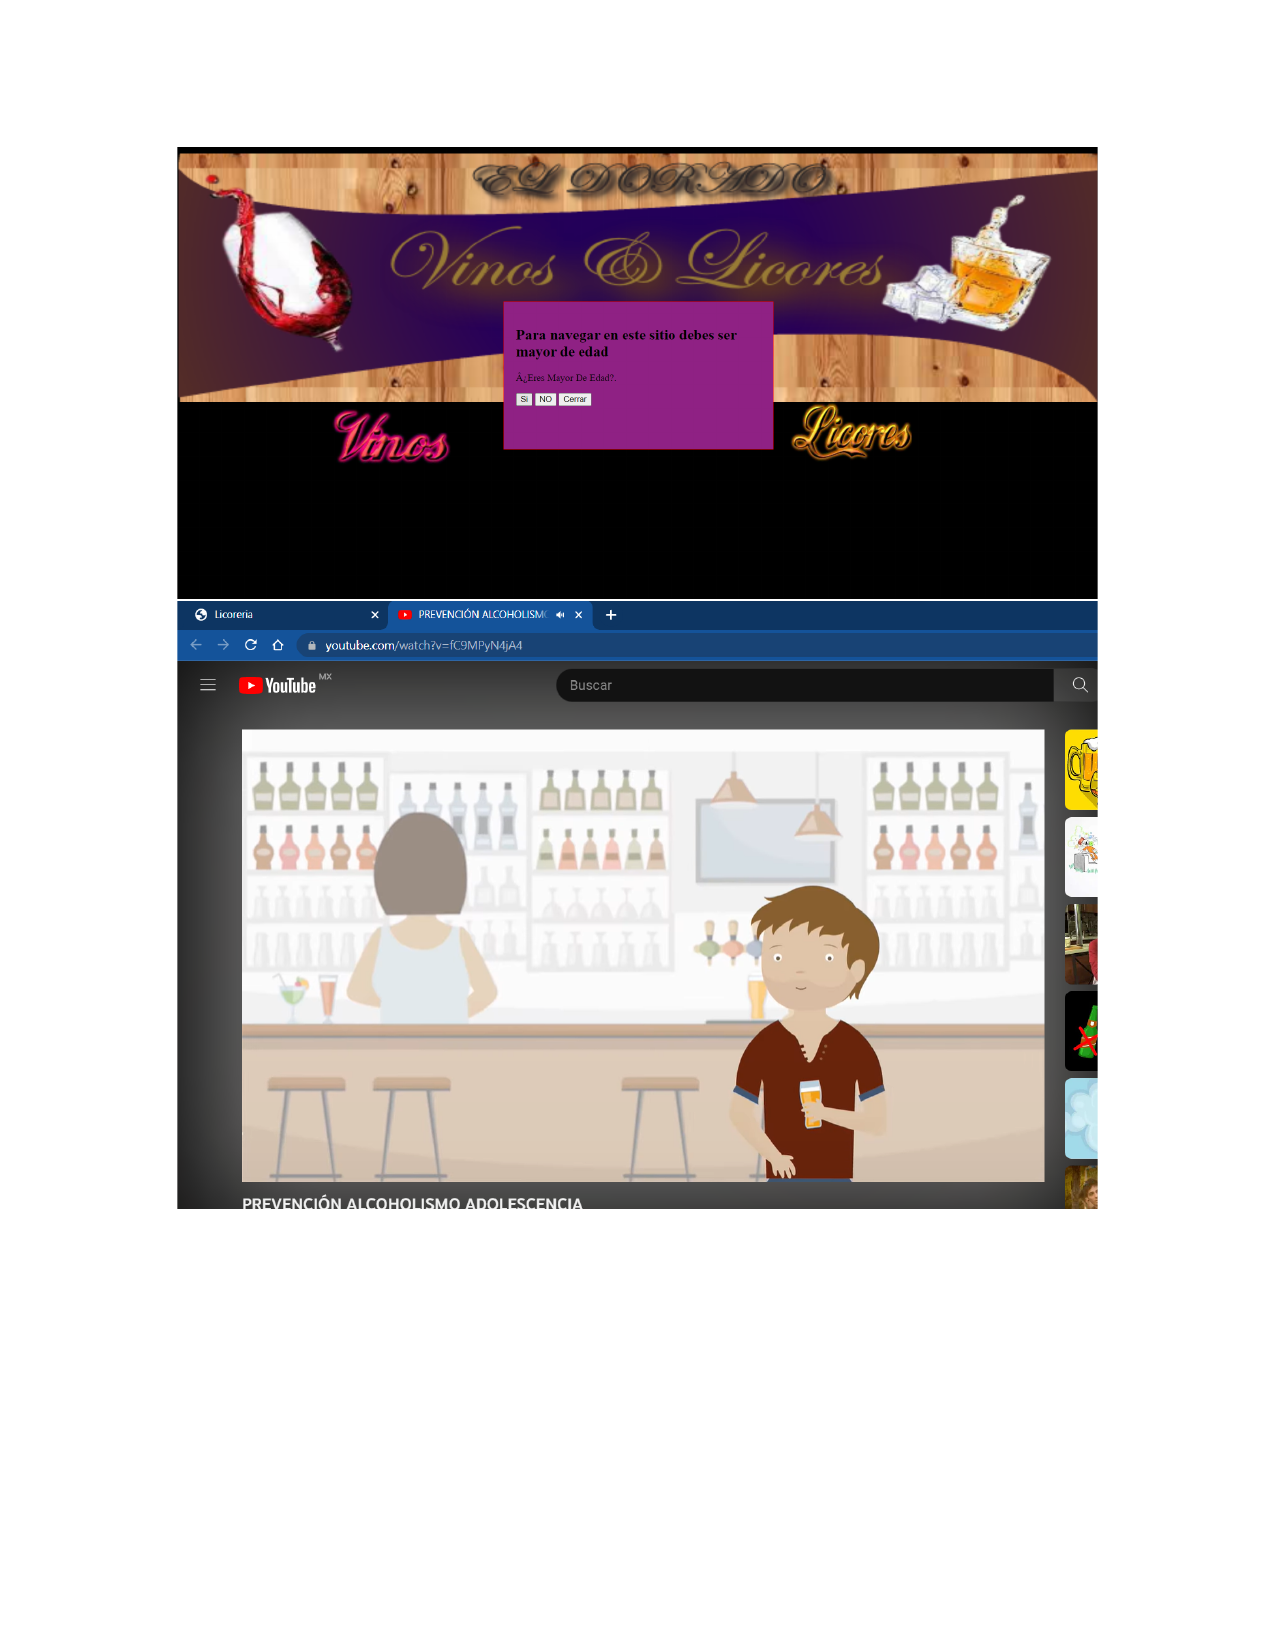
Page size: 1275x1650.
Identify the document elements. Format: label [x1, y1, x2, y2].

picture [177, 147, 1098, 599]
picture [177, 601, 1098, 1209]
